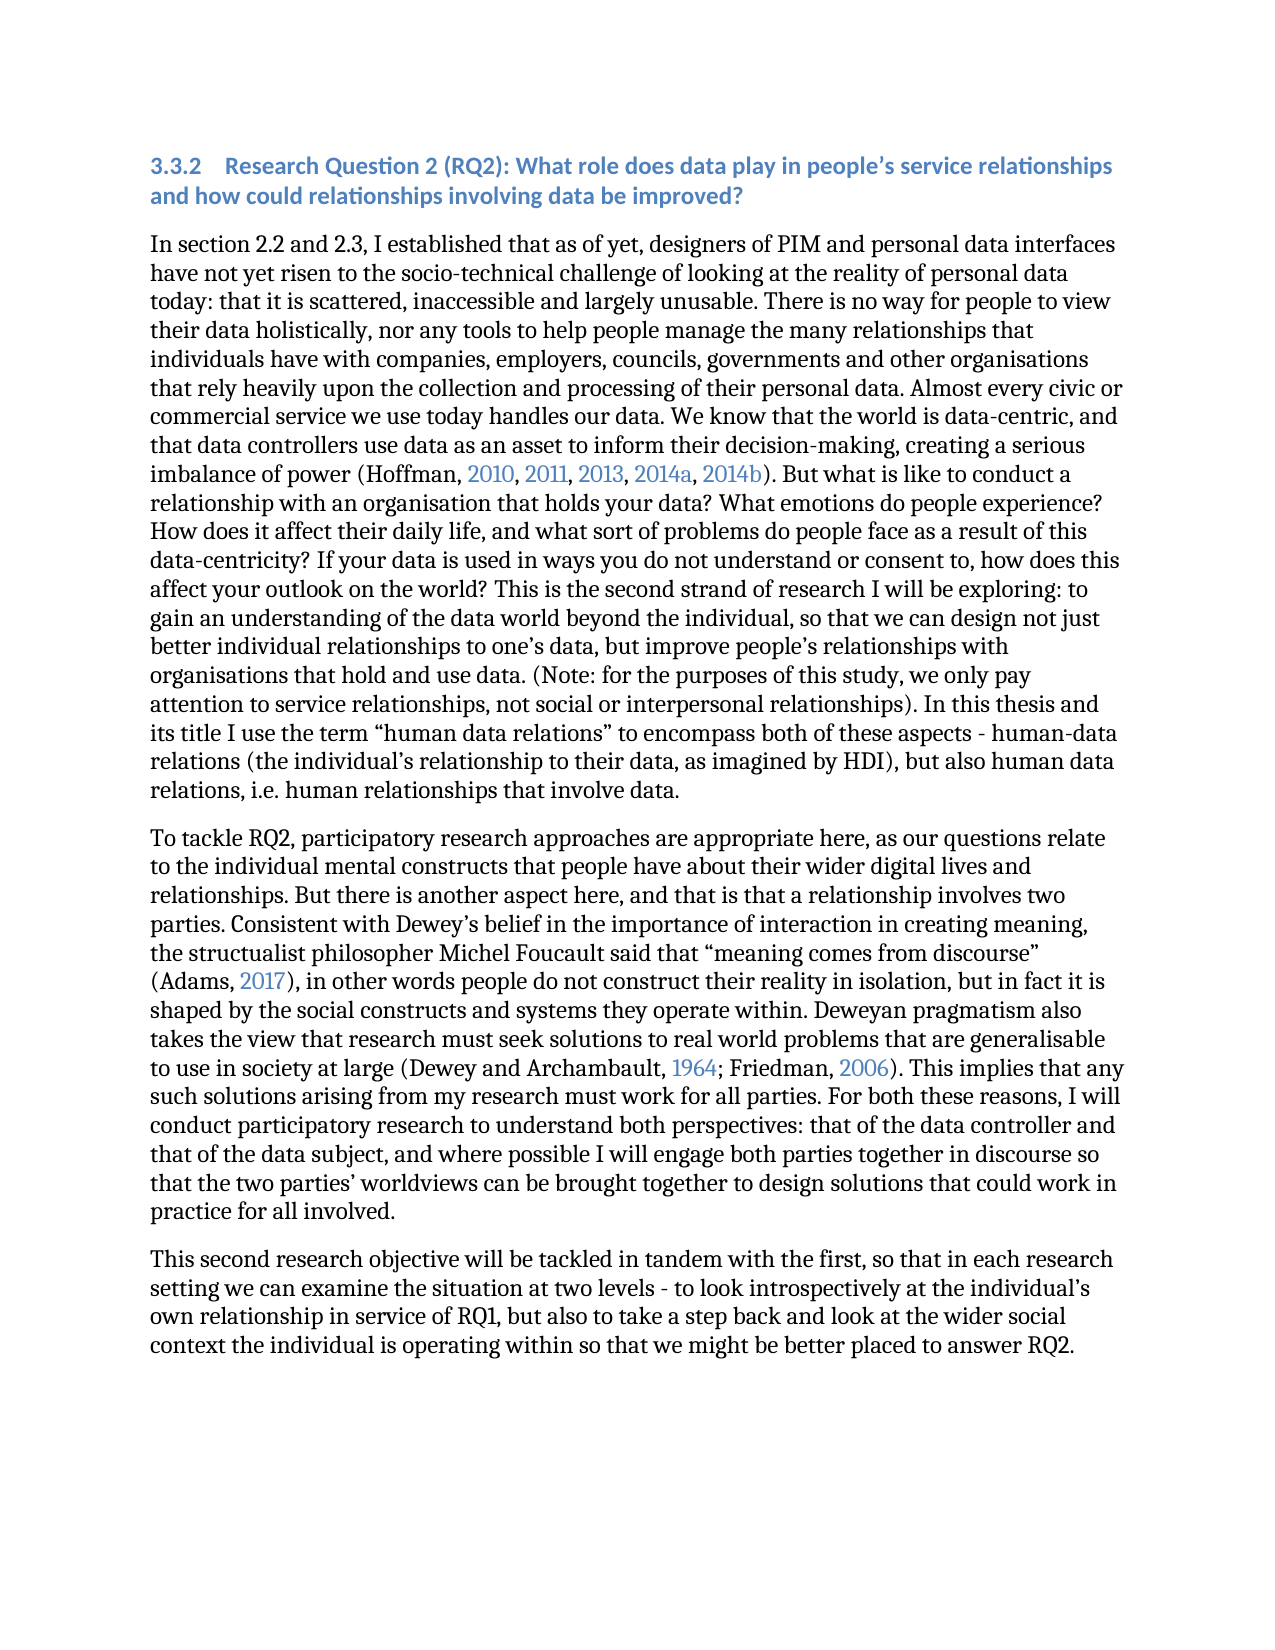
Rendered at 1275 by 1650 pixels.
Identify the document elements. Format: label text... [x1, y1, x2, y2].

text To tackle RQ2, participatory research approaches are appropriate here, as our questions relate to the individual mental constructs that people have about their wider digital lives and relationships. But there is another aspect here, and that is that a relationship involves two parties. Consistent with Dewey’s belief in the importance of interaction in creating meaning, the structualist philosopher Michel Foucault said that “meaning comes from discourse” (Adams, 2017), in other words people do not construct their reality in isolation, but in fact it is shaped by the social constructs and systems they operate within. Deweyan pragmatism also takes the view that research must seek solutions to real world problems that are generalisable to use in society at large (Dewey and Archambault, 1964; Friedman, 2006). This implies that any such solutions arising from my research must work for all parties. For both these reasons, I will conduct participatory research to understand both perspectives: that of the data controller and that of the data subject, and where possible I will engage both parties together in discourse so that the two parties’ worldviews can be brought together to design solutions that could work in practice for all involved. [150, 823, 1125, 1226]
text This second research objective will be tackled in tandem with the first, so that in each research setting we can examine the situation at two levels - to look introspectively at the individual’s own relationship in service of RQ1, but also to take a step back and look at the wider social context the individual is operating within so that we might be better placed to answer RQ2. [150, 1245, 1125, 1360]
subtitle 3.3.2 Research Question 2 (RQ2): What role does data play in people’s service relationships and how could relationships involving data be improved? [150, 150, 1125, 211]
text In section 2.2 and 2.3, I established that as of yet, designers of PIM and personal data interfaces have not yet risen to the socio-technical challenge of looking at the reality of personal data today: that it is scattered, inaccessible and largely unusable. There is no way for people to view their data holistically, nor any tools to help people manage the many relationships that individuals have with companies, employers, councils, governments and other organisations that rely heavily upon the collection and processing of their personal data. Almost every civic or commercial service we use today handles our data. We know that the world is data-centric, and that data controllers use data as an asset to inform their decision-making, creating a serious imbalance of power (Hoffman, 2010, 2011, 2013, 2014a, 2014b). But what is like to conduct a relationship with an organisation that holds your data? What emotions do people experience? How does it affect their daily life, and what sort of problems do people face as a result of this data-centricity? If your data is used in ways you do not understand or consent to, how does this affect your outlook on the world? This is the second strand of research I will be exploring: to gain an understanding of the data world beyond the individual, so that we can design not just better individual relationships to one’s data, but improve people’s relationships with organisations that hold and use data. (Note: for the purposes of this study, we only pay attention to service relationships, not social or interpersonal relationships). In this thesis and its title I use the term “human data relations” to encompass both of these aspects - human-data relations (the individual’s relationship to their data, as imagined by HDI), but also human data relations, i.e. human relationships that involve data. [150, 230, 1125, 805]
